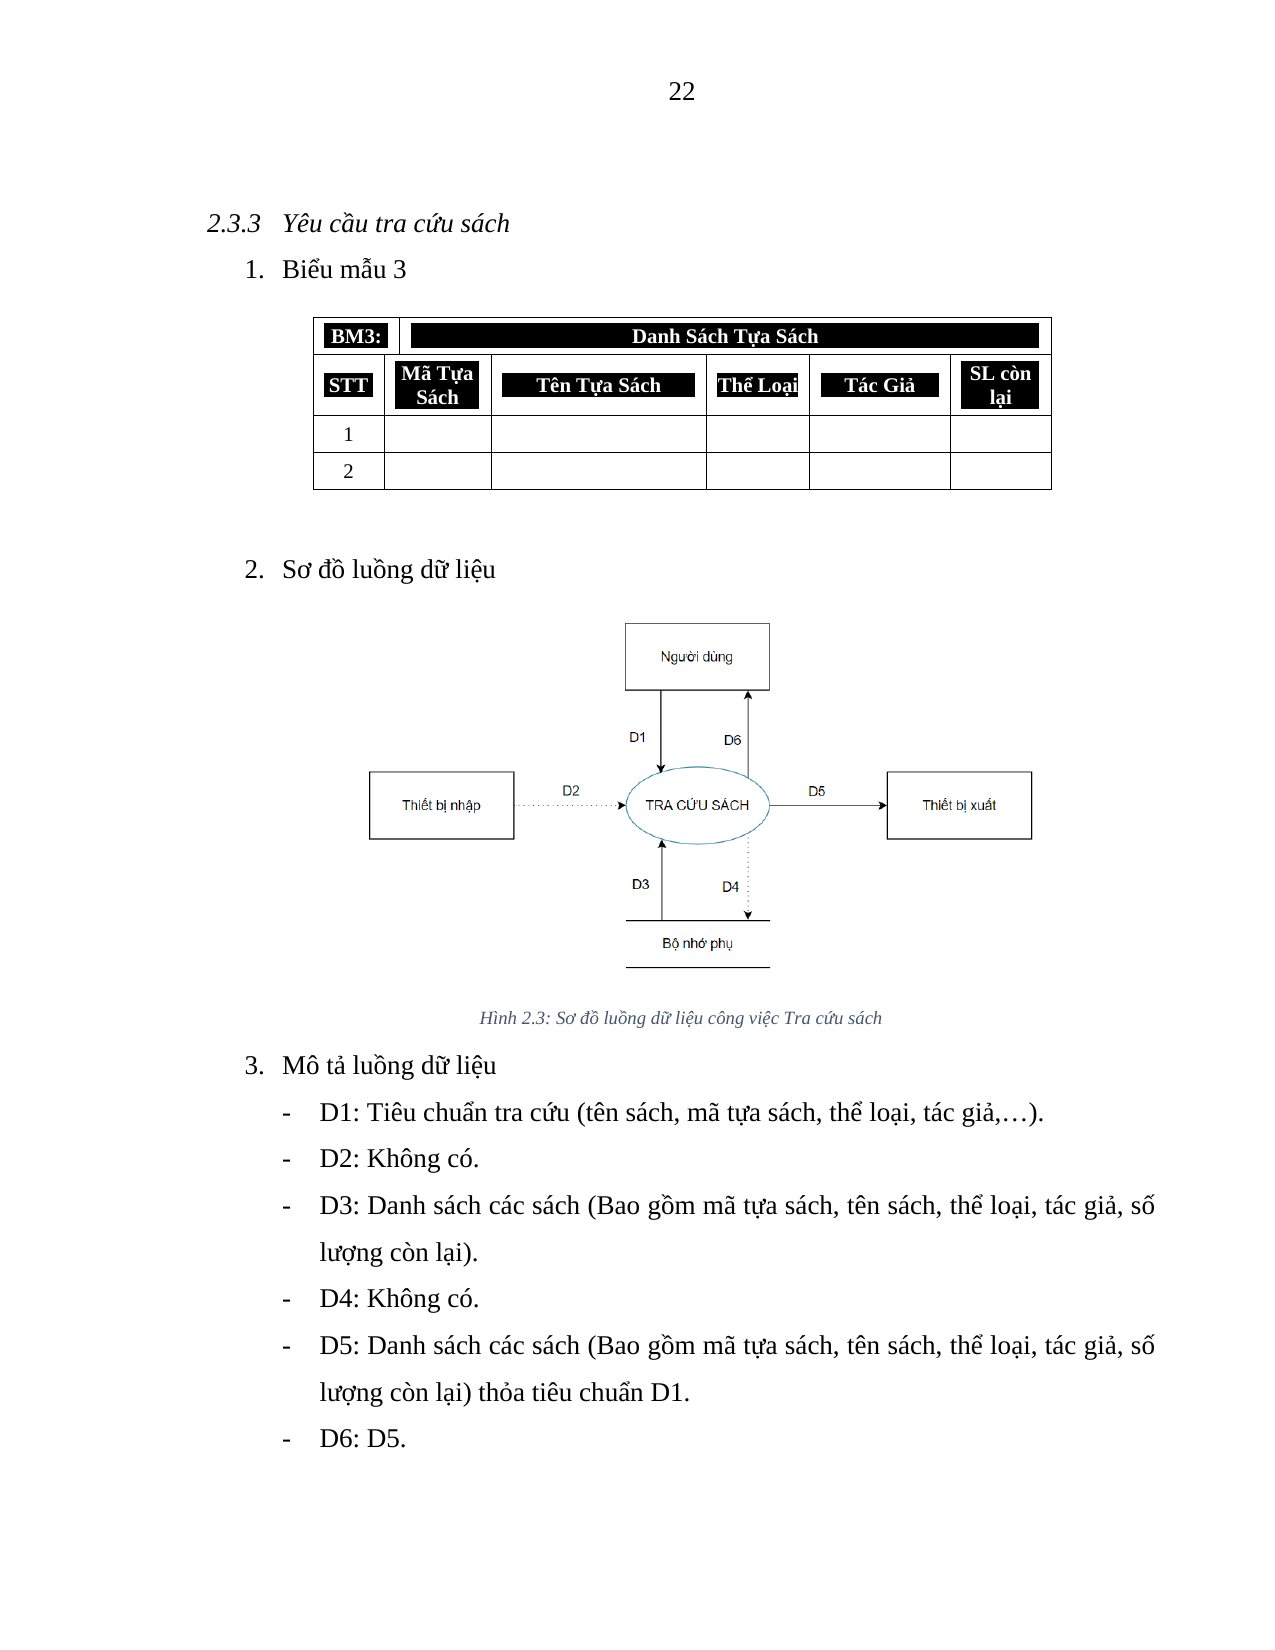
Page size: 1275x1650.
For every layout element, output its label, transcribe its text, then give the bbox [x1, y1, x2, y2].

list Sơ đồ luồng dữ liệu [244, 553, 1157, 584]
table_header BM3: [314, 318, 399, 354]
table_cell [951, 453, 1051, 489]
list D3: Danh sách các sách (Bao gồm mã tựa sách, tên sách, thể loại, tác giả, số lượng còn lại). [282, 1189, 1157, 1267]
list Yêu cầu tra cứu sách [207, 207, 1157, 238]
table_cell [385, 453, 491, 489]
table_cell Tác Giả [810, 355, 950, 415]
table_cell [810, 416, 950, 452]
table_cell Mã Tựa Sách [385, 355, 491, 415]
list Biểu mẫu 3 [244, 253, 1157, 284]
table_cell SL còn lại [951, 355, 1051, 415]
table_cell [492, 416, 706, 452]
table_cell 2 [314, 453, 384, 489]
table_cell Tên Tựa Sách [492, 355, 706, 415]
table_header Danh Sách Tựa Sách [400, 318, 1051, 354]
table_cell [492, 453, 706, 489]
table_cell STT [314, 355, 384, 415]
list D1: Tiêu chuẩn tra cứu (tên sách, mã tựa sách, thể loại, tác giả,…). [282, 1096, 1157, 1127]
list D2: Không có. [282, 1143, 1157, 1174]
list D5: Danh sách các sách (Bao gồm mã tựa sách, tên sách, thể loại, tác giả, số lượng còn lại) thỏa tiêu chuẩn D1. [282, 1329, 1157, 1407]
list D4: Không có. [282, 1283, 1157, 1314]
list D6: D5. [282, 1423, 1157, 1454]
table_cell [385, 416, 491, 452]
table_cell [951, 416, 1051, 452]
table_cell [810, 453, 950, 489]
table_cell [707, 453, 809, 489]
list Mô tả luồng dữ liệu [244, 1049, 1157, 1080]
table_cell 1 [314, 416, 384, 452]
table_cell Thể Loại [707, 355, 809, 415]
table_cell [707, 416, 809, 452]
picture [361, 599, 1040, 975]
